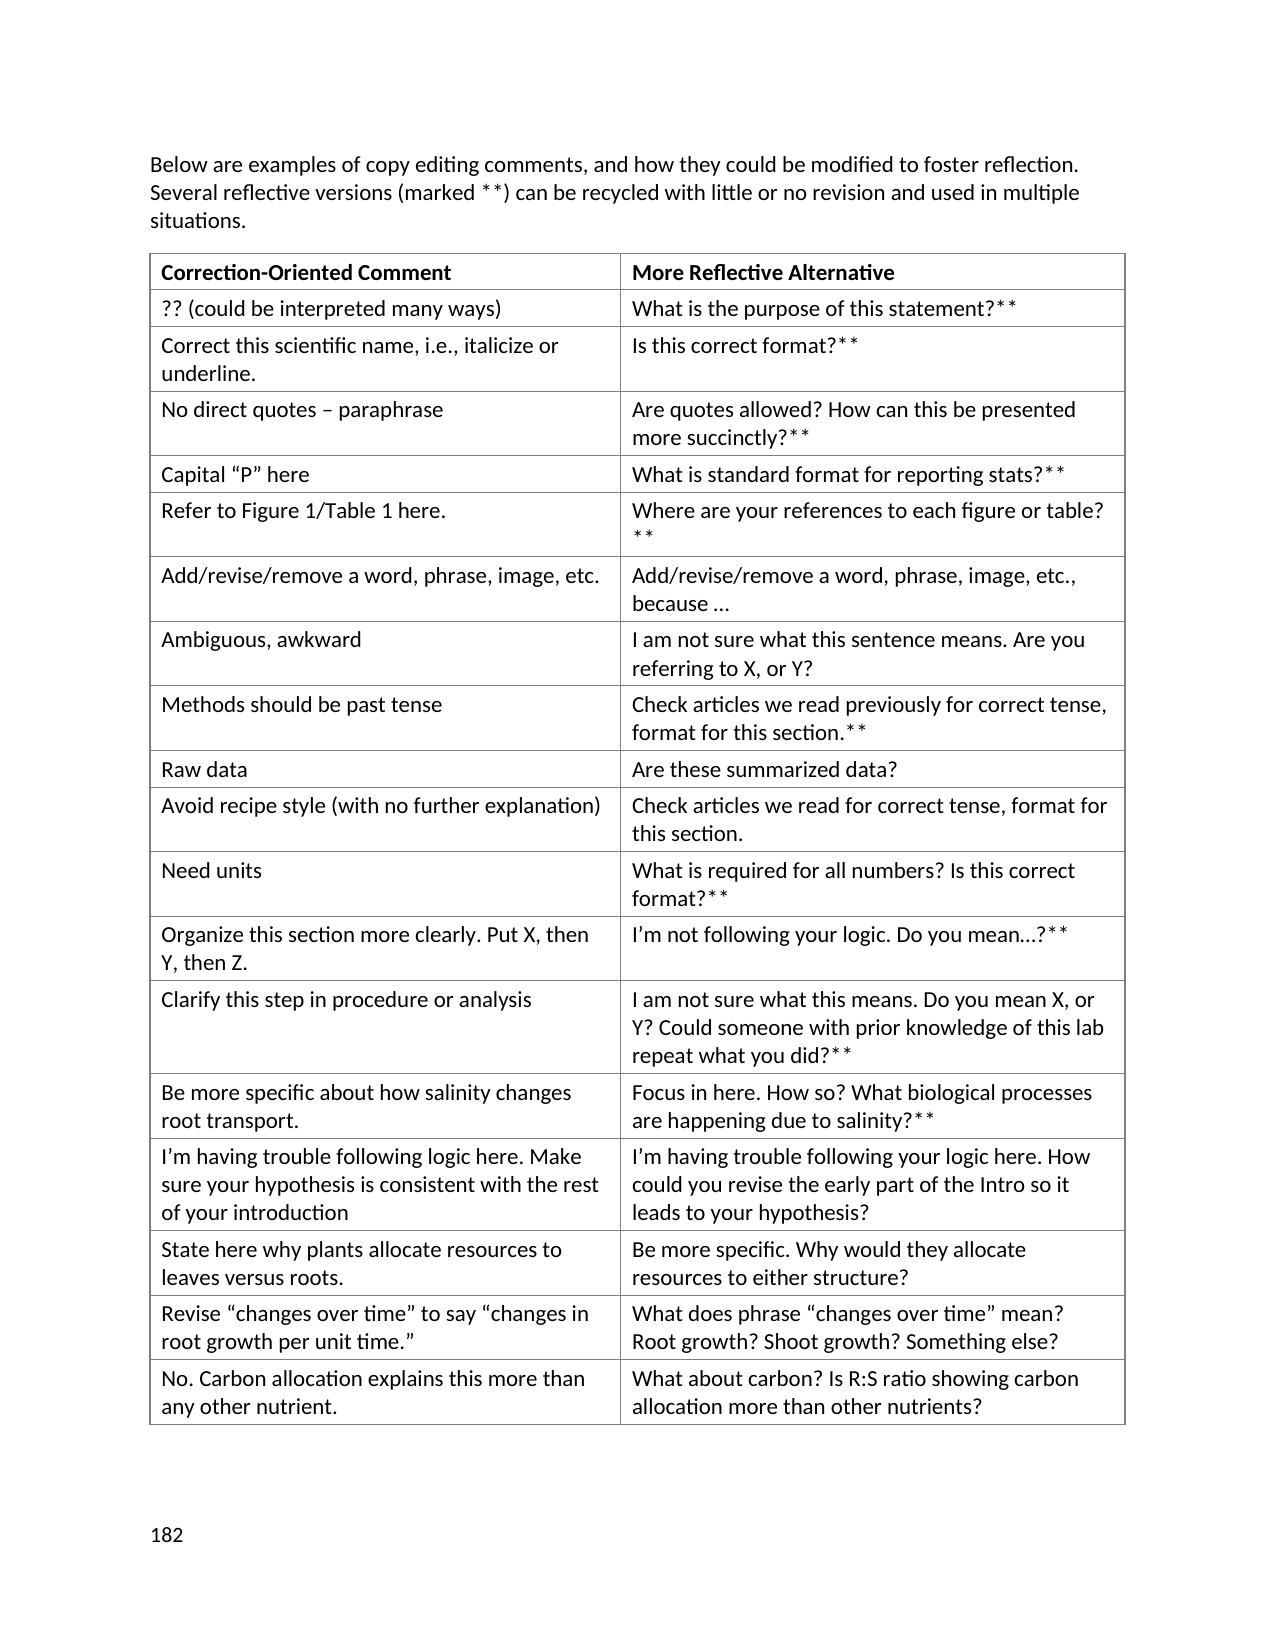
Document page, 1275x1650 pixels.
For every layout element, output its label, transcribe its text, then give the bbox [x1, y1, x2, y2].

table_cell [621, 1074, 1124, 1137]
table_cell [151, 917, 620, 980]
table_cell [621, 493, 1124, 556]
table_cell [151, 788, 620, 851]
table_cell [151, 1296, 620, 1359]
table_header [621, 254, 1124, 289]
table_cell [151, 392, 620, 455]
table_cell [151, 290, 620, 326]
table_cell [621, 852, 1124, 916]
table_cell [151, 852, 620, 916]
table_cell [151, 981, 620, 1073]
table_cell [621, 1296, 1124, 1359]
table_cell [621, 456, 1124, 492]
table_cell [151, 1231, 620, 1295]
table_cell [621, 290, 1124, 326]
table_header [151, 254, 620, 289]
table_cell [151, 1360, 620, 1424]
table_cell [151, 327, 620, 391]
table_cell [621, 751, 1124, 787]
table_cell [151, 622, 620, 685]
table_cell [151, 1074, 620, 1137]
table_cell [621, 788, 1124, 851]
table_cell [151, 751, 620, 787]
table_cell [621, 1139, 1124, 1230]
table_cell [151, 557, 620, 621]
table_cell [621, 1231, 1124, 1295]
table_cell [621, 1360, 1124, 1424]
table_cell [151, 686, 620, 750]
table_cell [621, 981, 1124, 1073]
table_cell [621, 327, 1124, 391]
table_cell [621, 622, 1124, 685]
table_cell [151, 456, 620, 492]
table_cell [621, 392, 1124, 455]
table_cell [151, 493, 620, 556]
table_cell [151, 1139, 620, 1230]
text Below are examples of copy editing comments, and how they could be modified to foster reflection. Several reflective versions (marked **) can be recycled with little or no revision and used in multiple situations. [150, 150, 1125, 234]
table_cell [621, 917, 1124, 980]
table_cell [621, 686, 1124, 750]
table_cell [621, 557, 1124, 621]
